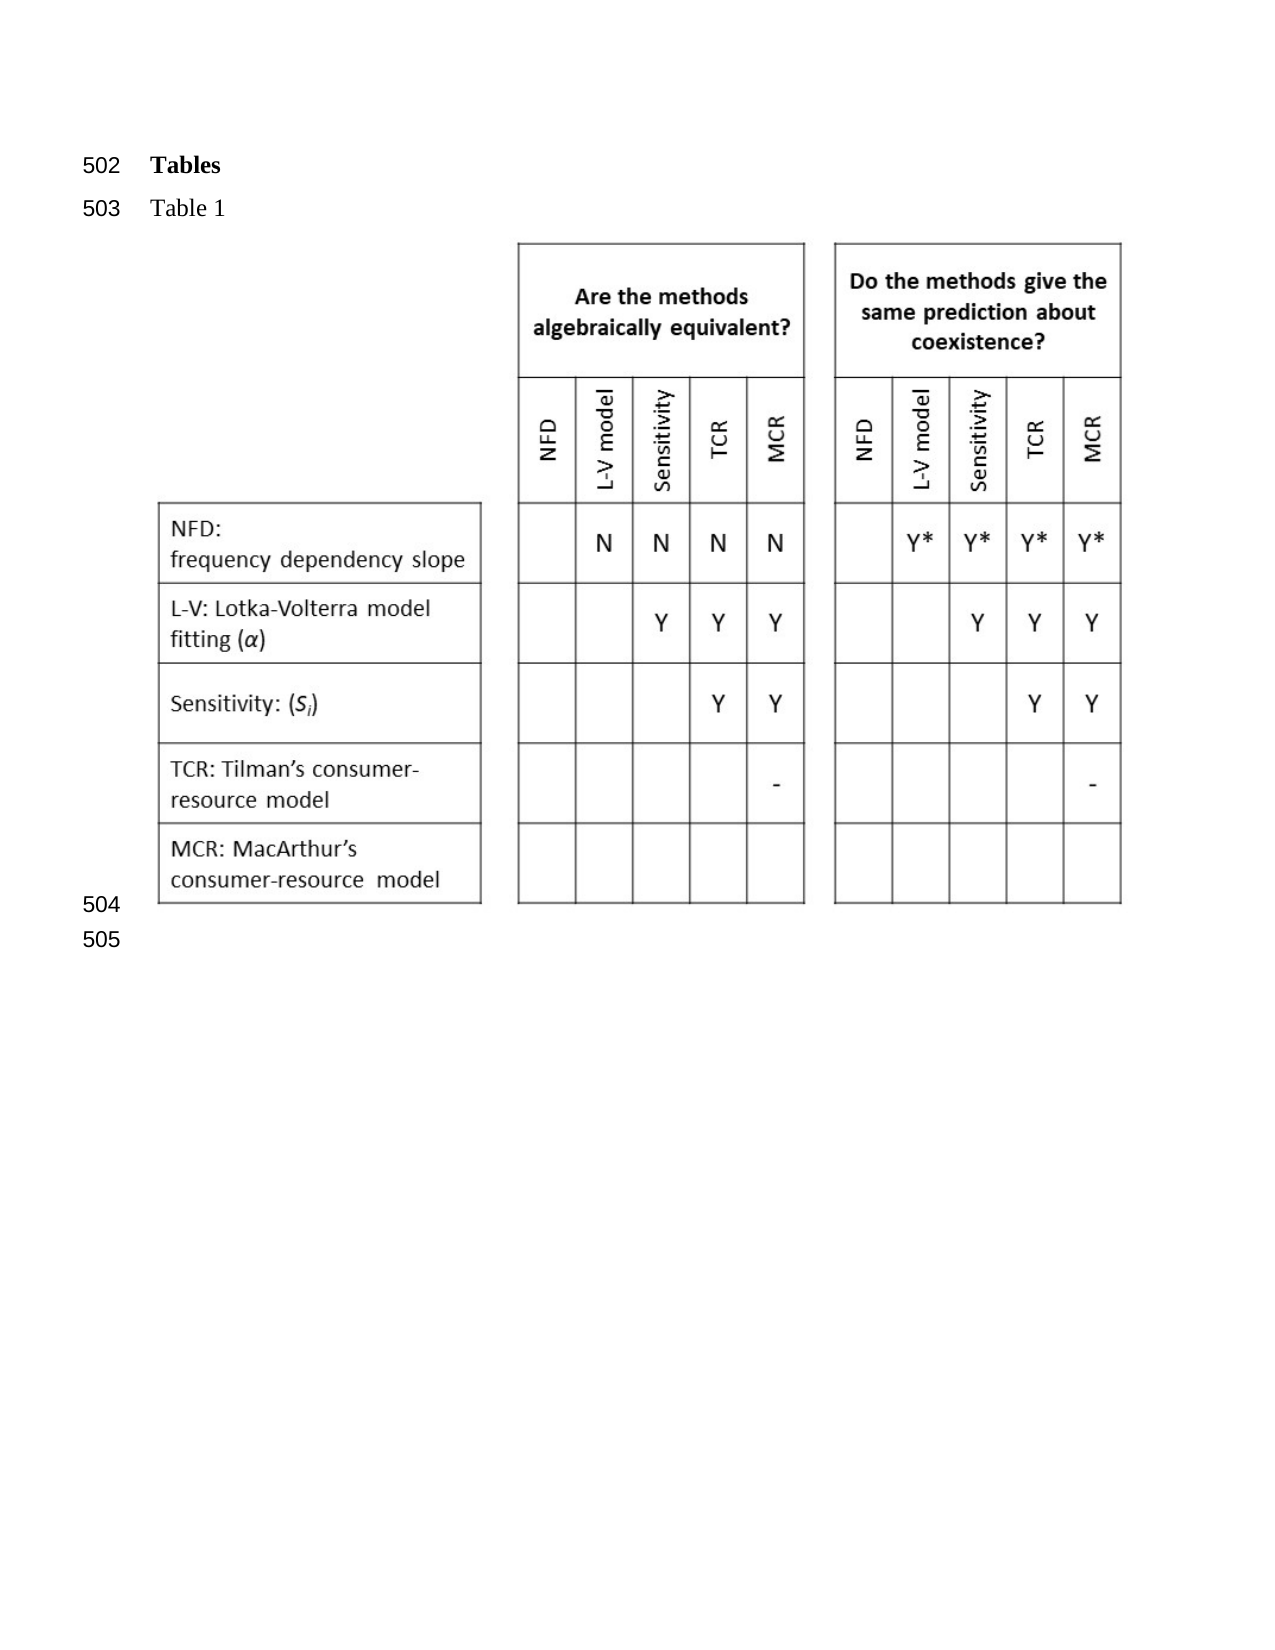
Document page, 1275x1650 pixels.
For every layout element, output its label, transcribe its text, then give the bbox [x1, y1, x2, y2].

text Tables [150, 150, 1125, 179]
text Table 1 [150, 193, 1125, 222]
picture [150, 236, 1129, 913]
